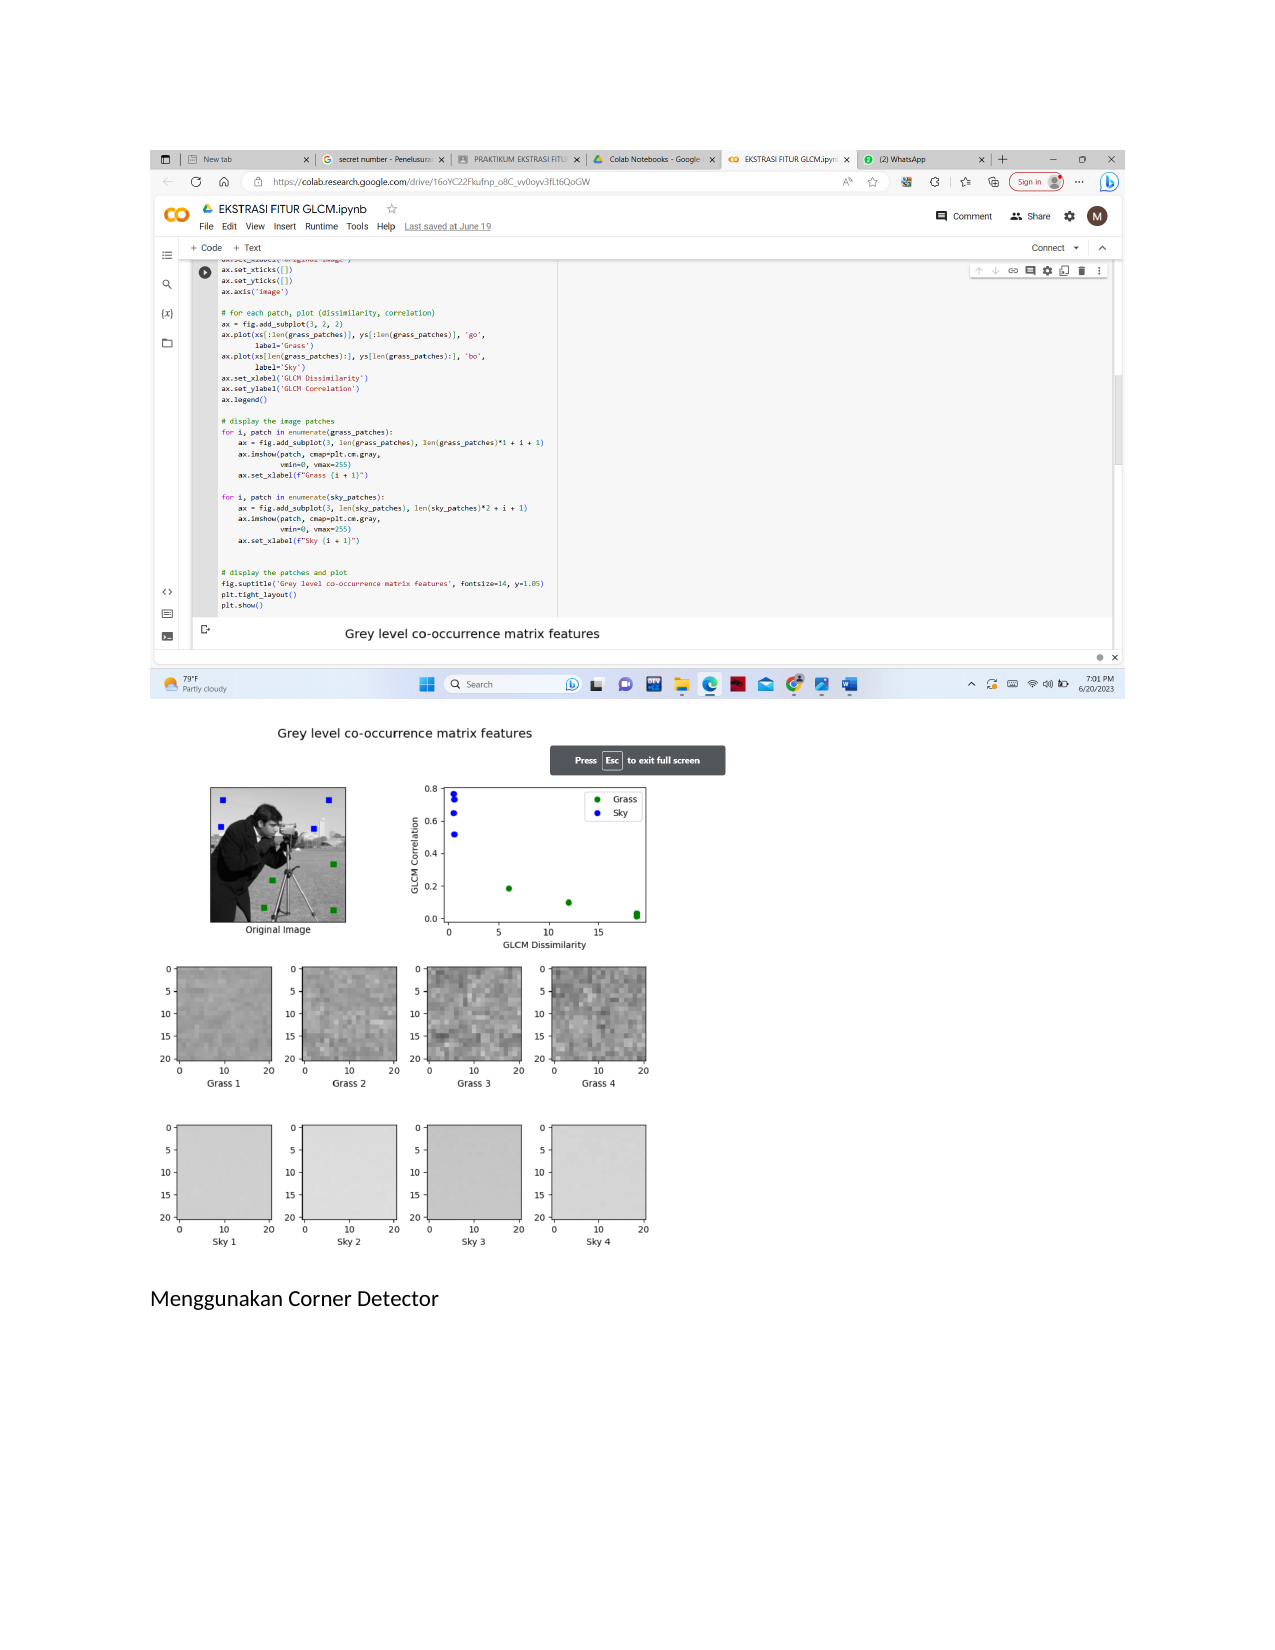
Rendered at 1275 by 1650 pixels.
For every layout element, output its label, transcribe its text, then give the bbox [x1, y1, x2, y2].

text Menggunakan Corner Detector [150, 1284, 1125, 1313]
picture [150, 150, 1125, 699]
picture [150, 717, 1125, 1266]
